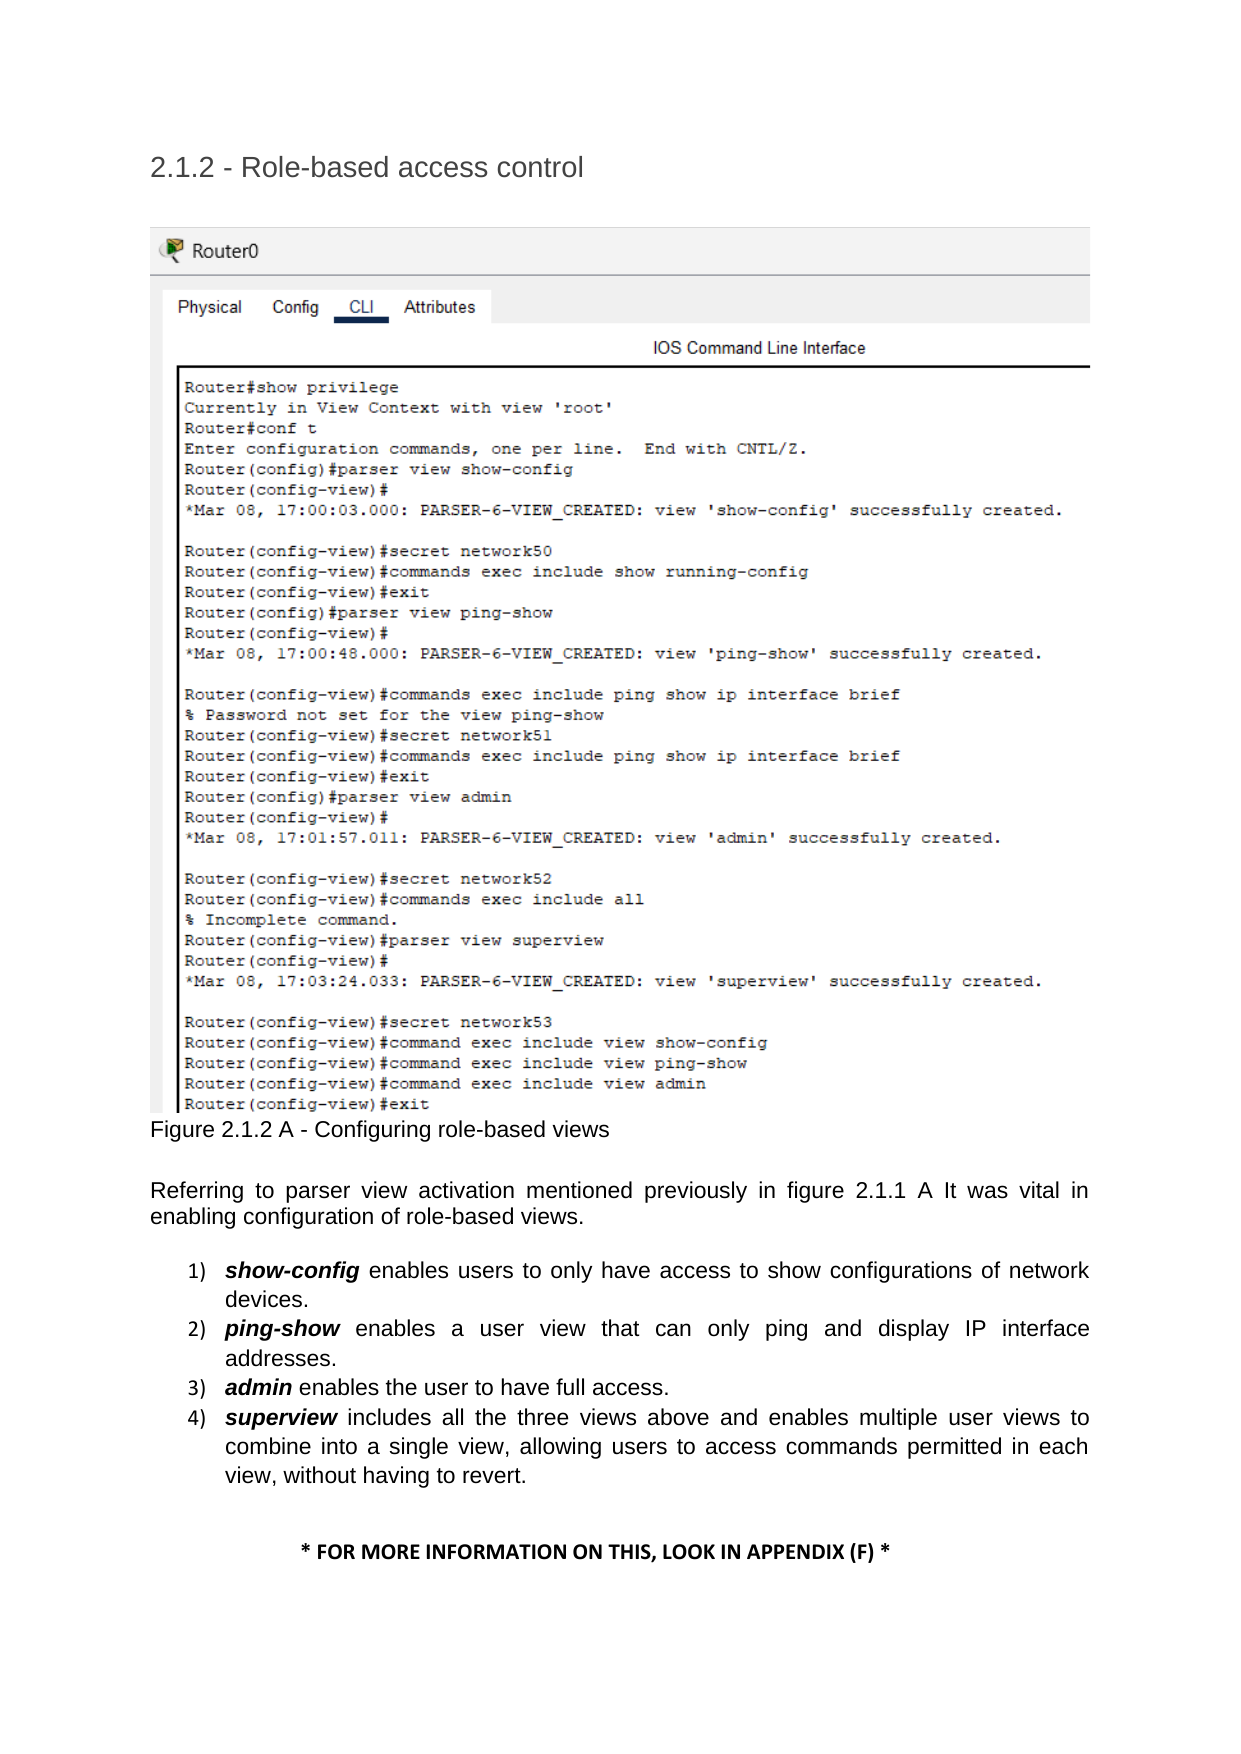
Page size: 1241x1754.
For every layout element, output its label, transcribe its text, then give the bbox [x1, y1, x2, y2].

list superview includes all the three views above and enables multiple user views to combine into a single view, allowing users to access commands permitted in each view, without having to revert. [187, 1403, 1090, 1488]
subtitle 2.1.2 - Role-based access control [150, 150, 1090, 183]
list admin enables the user to have full access. [187, 1373, 1090, 1401]
text * FOR MORE INFORMATION ON THIS, LOOK IN APPENDIX (F) * [225, 1537, 1090, 1565]
picture [150, 227, 1091, 1113]
text Figure 2.1.2 A - Configuring role-based views [150, 1116, 1090, 1143]
text Referring to parser view activation mentioned previously in figure 2.1.1 A It was vital in enabling configuration of role-based views. [150, 1177, 1090, 1229]
list show-config enables users to only have access to show configurations of network devices. [187, 1256, 1090, 1312]
list ping-show enables a user view that can only ping and display IP interface addresses. [187, 1314, 1090, 1371]
